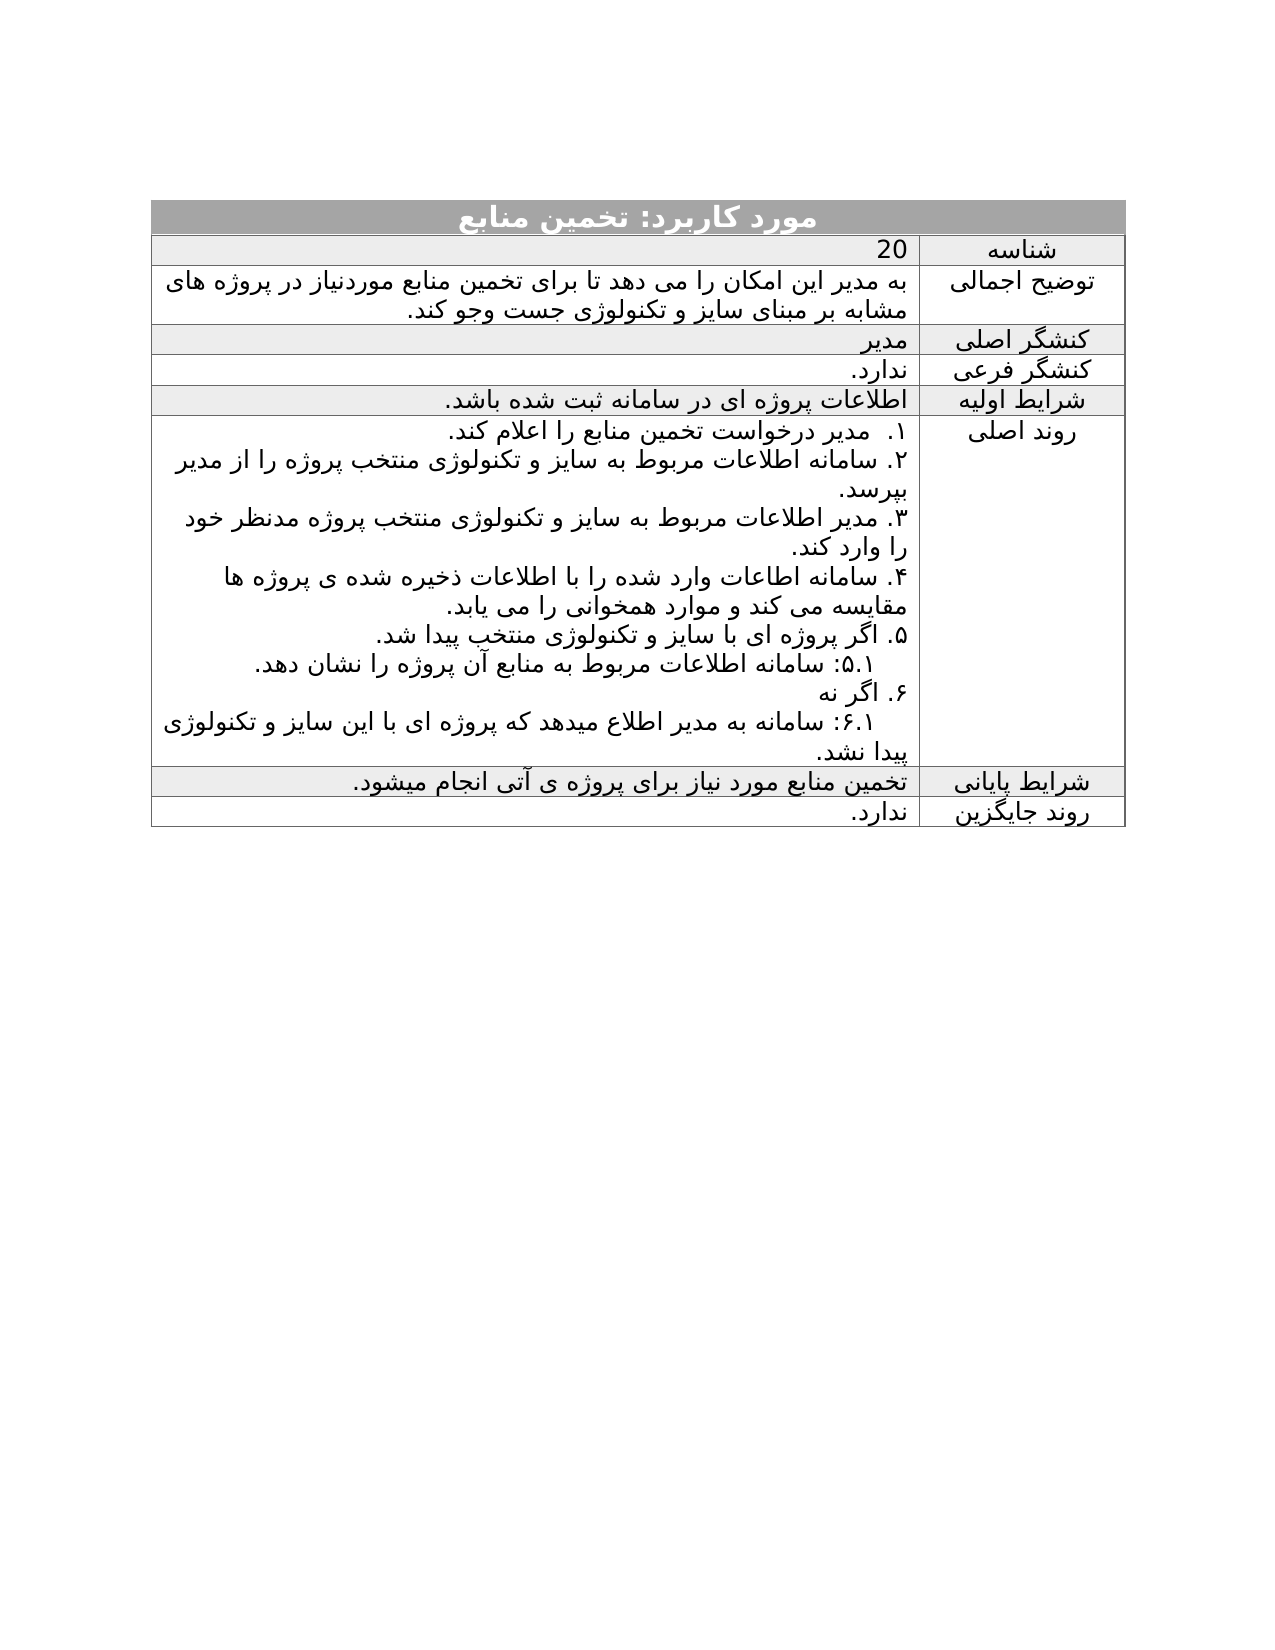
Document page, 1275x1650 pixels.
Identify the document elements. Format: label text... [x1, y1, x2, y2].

table_cell کنشگر اصلی [920, 325, 1124, 354]
table_cell 20 [152, 236, 919, 265]
table_cell به مدیر این امکان را می دهد تا برای تخمین منابع موردنیاز در پروژه های مشابه بر مبنای سایز و تکنولوژی جست وجو کند. [152, 266, 919, 324]
table_cell تخمین منابع مورد نیاز برای پروژه ی آتی انجام میشود. [152, 767, 919, 796]
table_cell روند جایگزین [920, 797, 1124, 826]
table_cell شناسه [920, 236, 1124, 265]
table_header مورد کاربرد: تخمین منابع [152, 201, 1124, 234]
table_cell شرایط پایانی [920, 767, 1124, 796]
table_cell اطلاعات پروژه ای در سامانه ثبت شده باشد. [152, 386, 919, 415]
table_cell ندارد. [152, 355, 919, 384]
table_cell کنشگر فرعی [920, 355, 1124, 384]
table_cell ندارد. [152, 797, 919, 826]
table_cell ۱. مدیر درخواست تخمین منابع را اعلام کند. ۲. سامانه اطلاعات مربوط به سایز و تکنولوژی منتخب پروژه را از مدیر بپرسد. ۳. مدیر اطلاعات مربوط به سایز و تکنولوژی منتخب پروژه مدنظر خود را وارد کند. ۴. سامانه اطاعات وارد شده را با اطلاعات ذخیره شده ی پروژه ها مقایسه می کند و موارد همخوانی را می یابد. ۵. اگر پروژه ای با سایز و تکنولوژی منتخب پیدا شد. ۵.۱: سامانه اطلاعات مربوط به منابع آن پروژه را نشان دهد. ۶. اگر نه ۶.۱: سامانه به مدیر اطلاع میدهد که پروژه ای با این سایز و تکنولوژی پیدا نشد. [152, 416, 919, 766]
table_cell شرایط اولیه [920, 386, 1124, 415]
table_cell روند اصلی [920, 416, 1124, 766]
table_cell توضیح اجمالی [920, 266, 1124, 324]
table_cell مدیر [152, 325, 919, 354]
